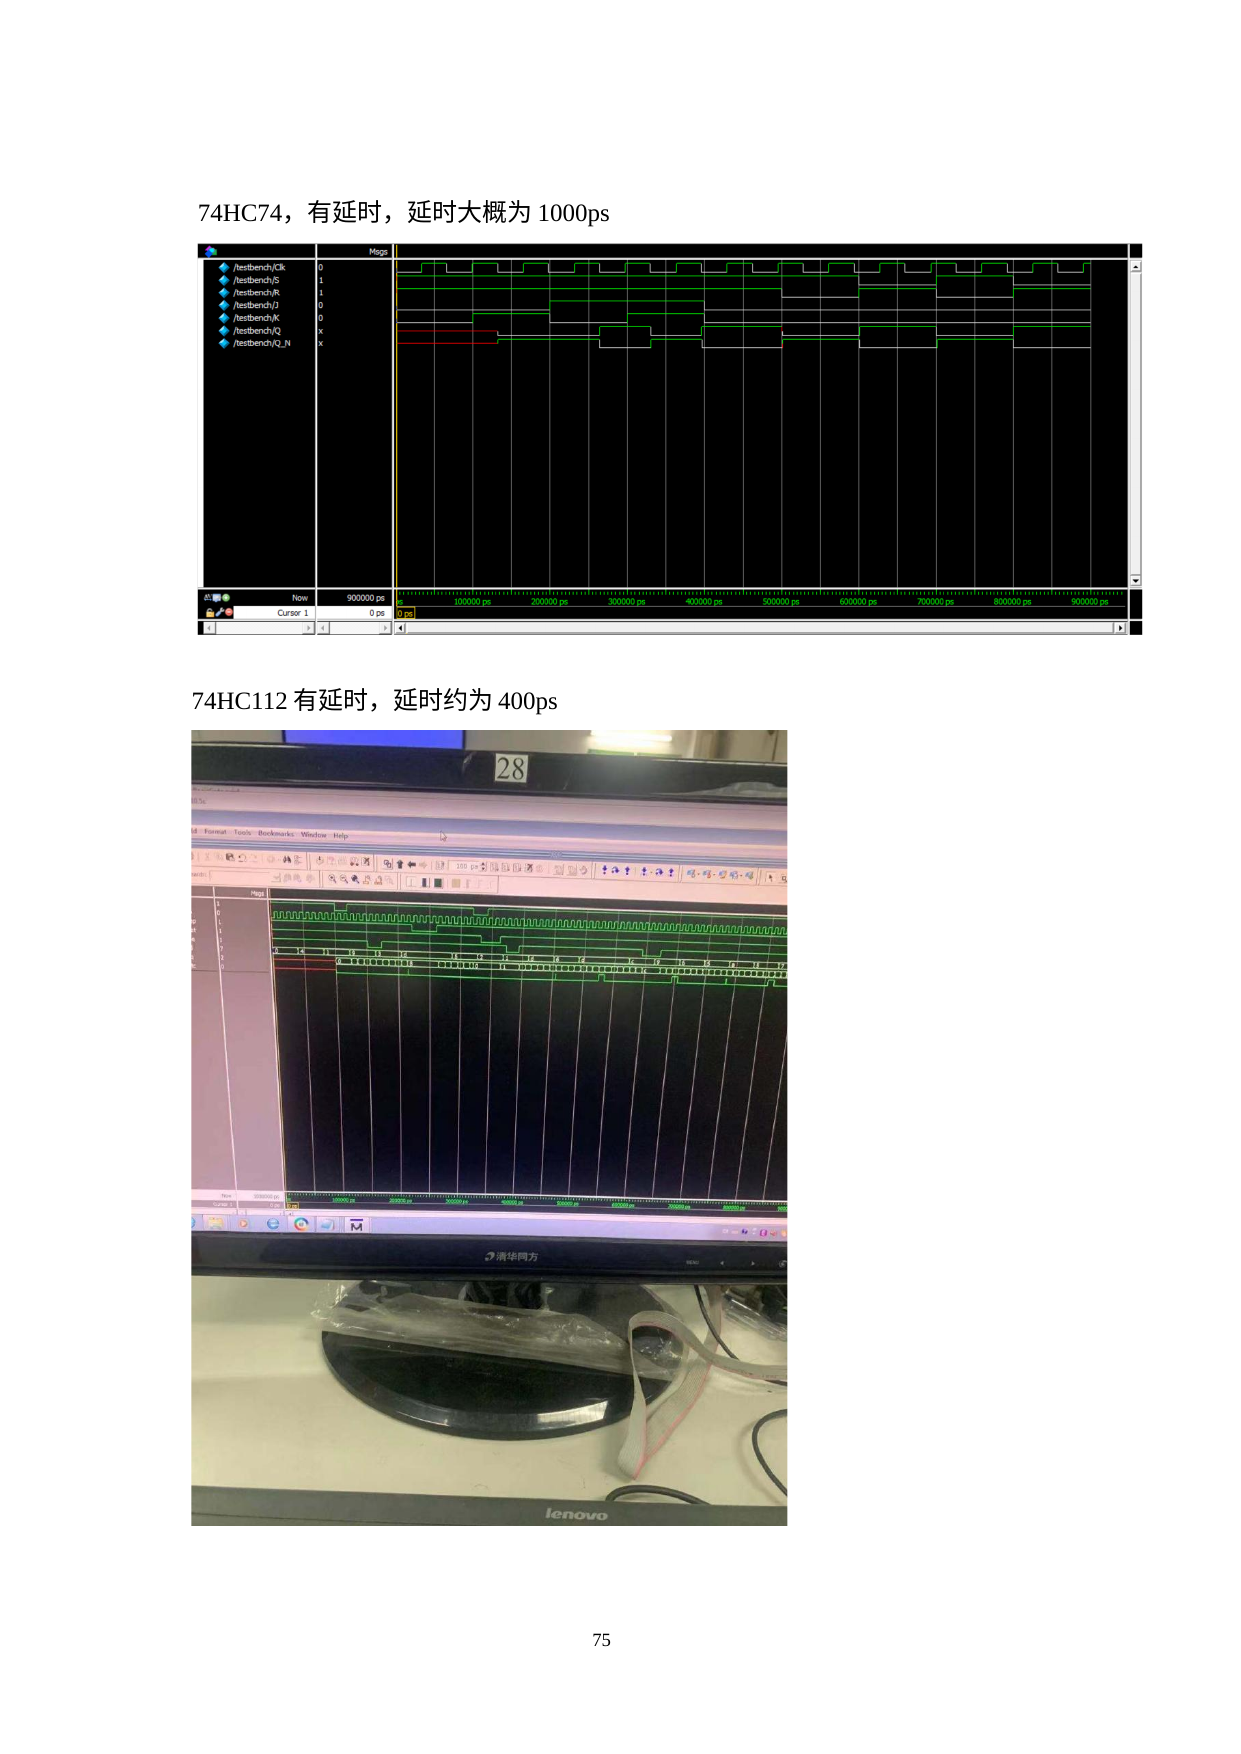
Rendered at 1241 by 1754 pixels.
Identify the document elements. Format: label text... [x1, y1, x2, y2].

picture [191, 730, 788, 1526]
text 74HC74，有延时，延时大概为1000ps [148, 178, 1092, 243]
picture [197, 243, 1143, 635]
text 74HC112有延时，延时约为400ps [148, 666, 1092, 731]
